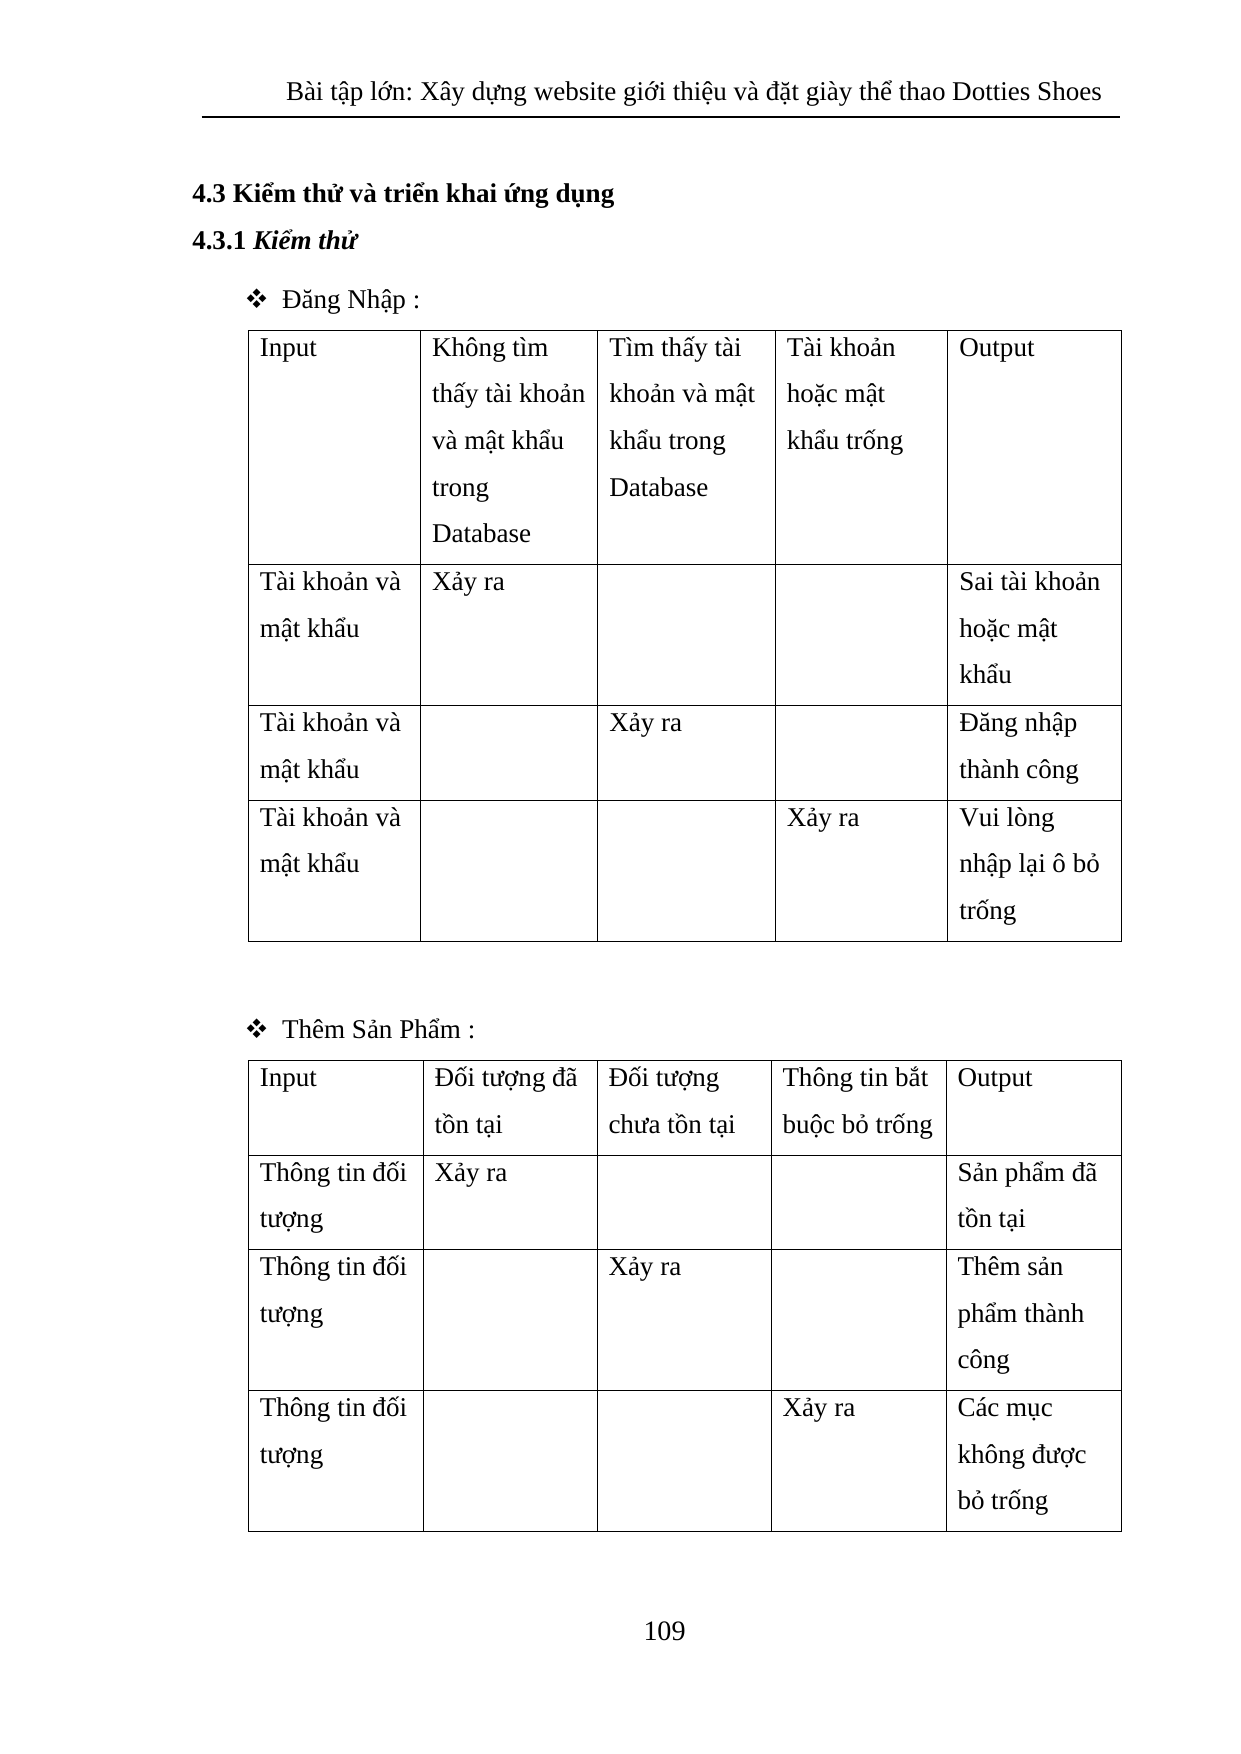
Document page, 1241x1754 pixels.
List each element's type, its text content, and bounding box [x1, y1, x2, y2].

table_cell Xảy ra [421, 565, 597, 705]
table_cell Xảy ra [776, 801, 947, 941]
table_cell Thêm sản phẩm thành công [947, 1250, 1121, 1390]
list Đăng Nhập : [244, 283, 1122, 314]
table_cell [776, 565, 947, 705]
table_cell Sai tài khoản hoặc mật khẩu [948, 565, 1121, 705]
table_cell Tài khoản và mật khẩu [249, 706, 420, 800]
table_cell [776, 706, 947, 800]
table_cell Thông tin đối tượng [249, 1156, 423, 1249]
list Kiểm thử [192, 224, 1122, 255]
table_cell Xảy ra [598, 706, 775, 800]
table_cell [421, 706, 597, 800]
table_cell [424, 1391, 597, 1531]
table_cell [772, 1250, 946, 1390]
table_cell Xảy ra [598, 1250, 771, 1390]
table_header Thông tin bắt buộc bỏ trống [772, 1061, 946, 1155]
table_header Output [947, 1061, 1121, 1155]
table_cell [421, 801, 597, 941]
table_cell [598, 801, 775, 941]
table_cell [598, 565, 775, 705]
list Kiểm thử và triển khai ứng dụng [192, 177, 1122, 208]
table_cell Thông tin đối tượng [249, 1391, 423, 1531]
table_header Input [249, 331, 420, 564]
table_cell Xảy ra [424, 1156, 597, 1249]
table_header Input [249, 1061, 423, 1155]
table_cell Tài khoản và mật khẩu [249, 565, 420, 705]
table_header Tài khoản hoặc mật khẩu trống [776, 331, 947, 564]
table_cell Tài khoản và mật khẩu [249, 801, 420, 941]
table_cell Xảy ra [772, 1391, 946, 1531]
table_header Tìm thấy tài khoản và mật khẩu trong Database [598, 331, 775, 564]
table_cell [598, 1156, 771, 1249]
table_cell Đăng nhập thành công [948, 706, 1121, 800]
table_cell [772, 1156, 946, 1249]
table_header Đối tượng chưa tồn tại [598, 1061, 771, 1155]
table_header Không tìm thấy tài khoản và mật khẩu trong Database [421, 331, 597, 564]
table_cell Các mục không được bỏ trống [947, 1391, 1121, 1531]
table_cell Sản phẩm đã tồn tại [947, 1156, 1121, 1249]
table_cell Vui lòng nhập lại ô bỏ trống [948, 801, 1121, 941]
table_header Đối tượng đã tồn tại [424, 1061, 597, 1155]
table_cell Thông tin đối tượng [249, 1250, 423, 1390]
list Thêm Sản Phẩm : [244, 1013, 1122, 1045]
table_cell [598, 1391, 771, 1531]
table_cell [424, 1250, 597, 1390]
table_header Output [948, 331, 1121, 564]
